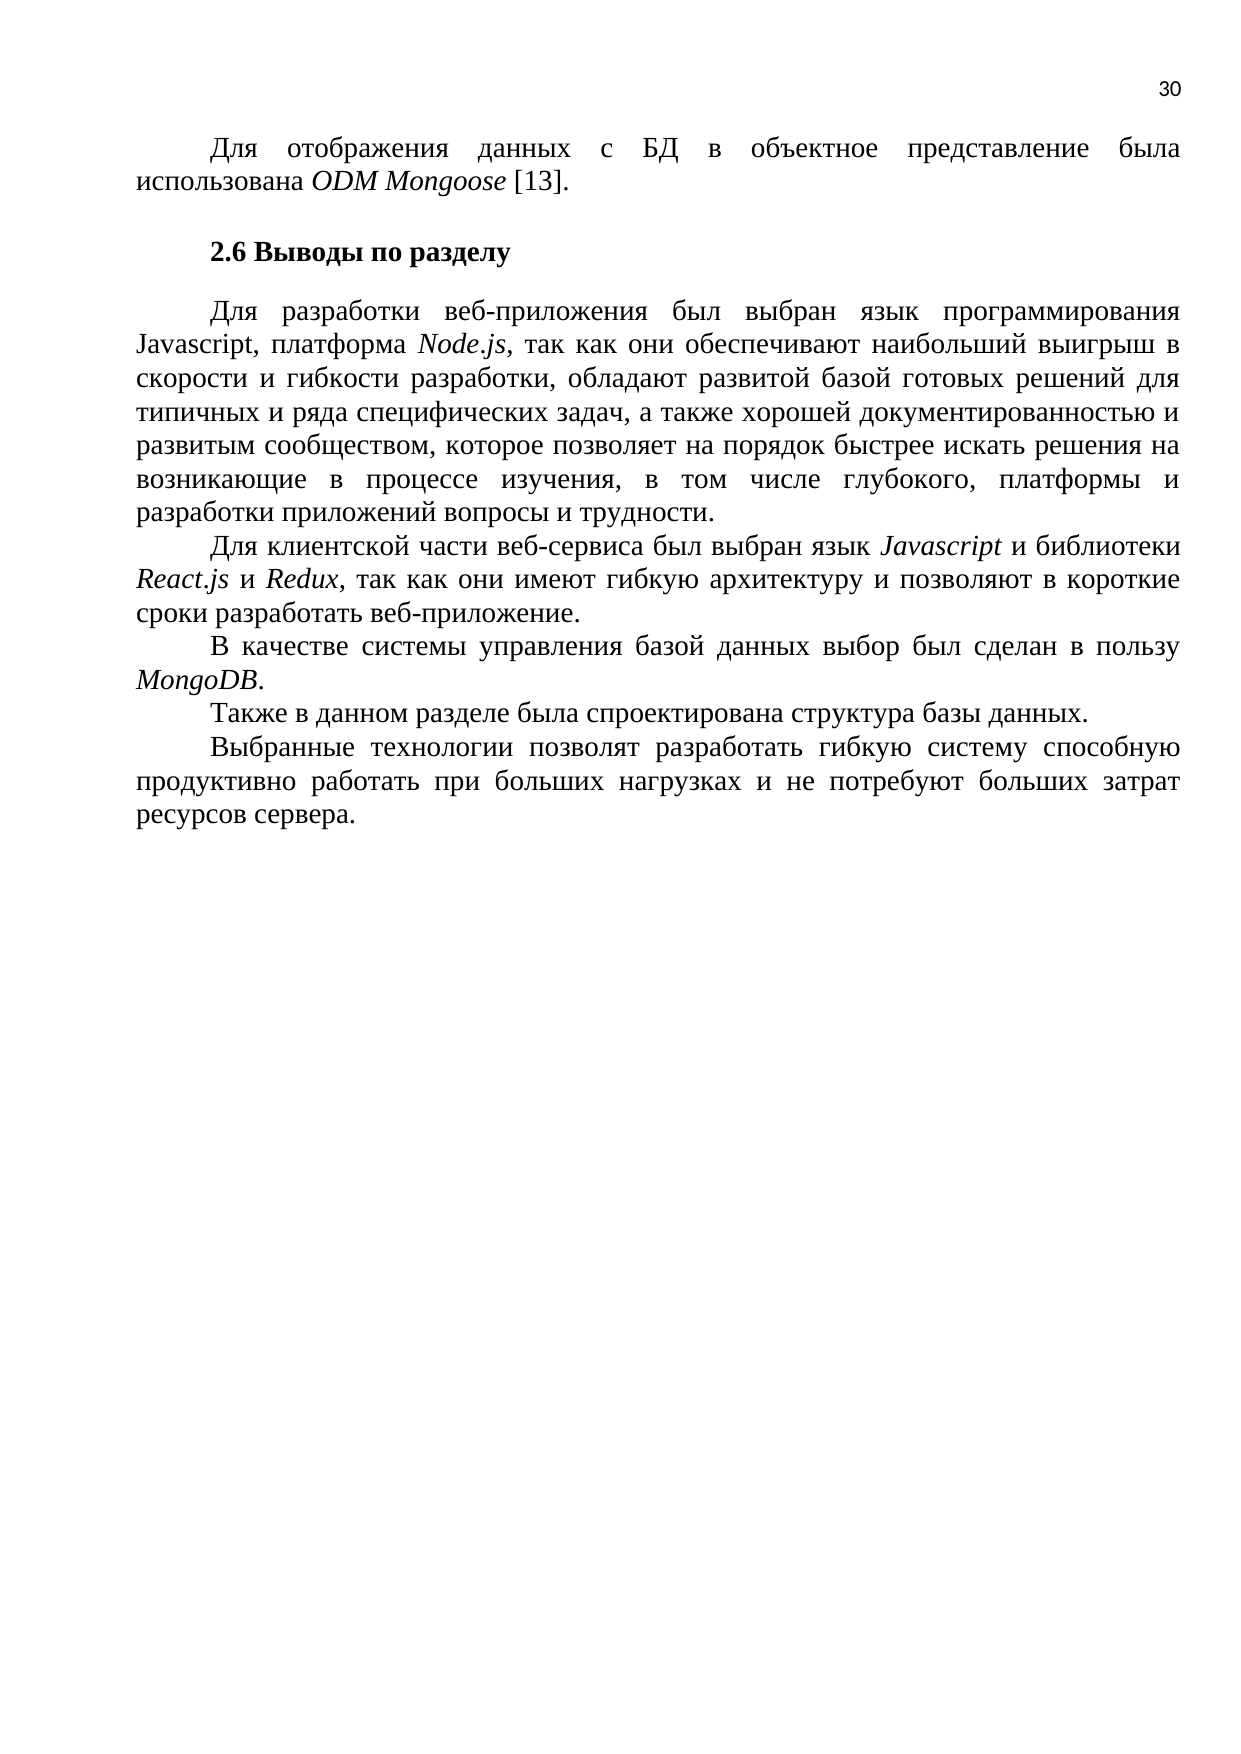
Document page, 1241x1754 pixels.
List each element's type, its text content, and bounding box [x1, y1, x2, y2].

text Для разработки веб-приложения был выбран язык программирования Javascript, платформа Node.js, так как они обеспечивают наибольший выигрыш в скорости и гибкости разработки, обладают развитой базой готовых решений для типичных и ряда специфических задач, а также хорошей документированностью и развитым сообществом, которое позволяет на порядок быстрее искать решения на возникающие в процессе изучения, в том числе глубокого, платформы и разработки приложений вопросы и трудности. [136, 293, 1181, 528]
text Также в данном разделе была спроектирована структура базы данных. [136, 696, 1181, 729]
text Для клиентской части веб-сервиса был выбран язык Javascript и библиотеки React.js и Redux, так как они имеют гибкую архитектуру и позволяют в короткие сроки разработать веб-приложение. [136, 528, 1181, 628]
list Выводы по разделу [210, 234, 1181, 268]
text Для отображения данных с БД в объектное представление была использована ODM Mongoose [13]. [136, 130, 1181, 197]
text В качестве системы управления базой данных выбор был сделан в пользу MongoDB. [136, 628, 1181, 696]
text Выбранные технологии позволят разработать гибкую систему способную продуктивно работать при больших нагрузках и не потребуют больших затрат ресурсов сервера. [136, 729, 1181, 830]
